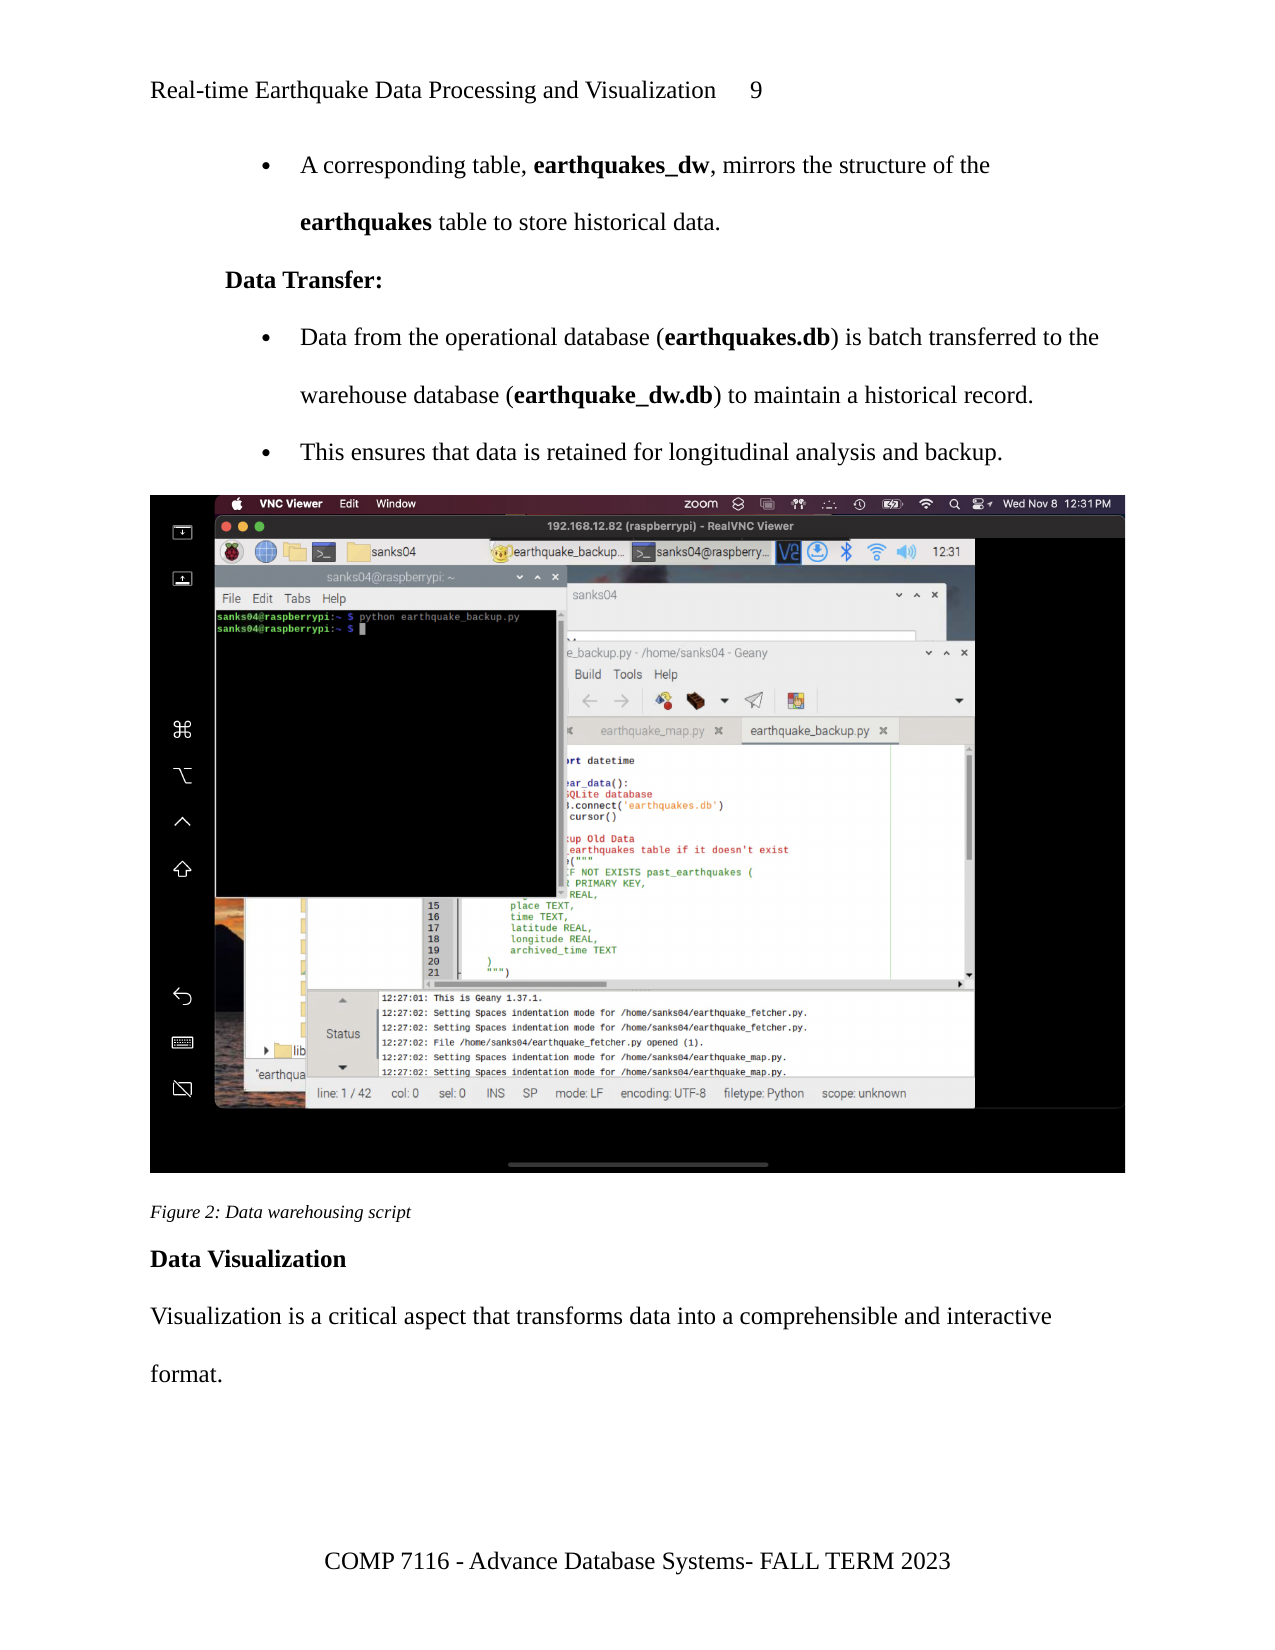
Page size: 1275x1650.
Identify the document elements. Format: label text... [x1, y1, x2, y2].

picture [150, 495, 1125, 1173]
text Visualization is a critical aspect that transforms data into a comprehensible and interactive format. [150, 1301, 1125, 1387]
subtitle Data Visualization [150, 1244, 1125, 1272]
list A corresponding table, earthquakes_dw, mirrors the structure of the earthquakes table to store historical data. [262, 150, 1125, 236]
list This ensures that data is retained for longitudinal analysis and backup. [262, 437, 1125, 466]
list Data from the operational database (earthquakes.db) is batch transferred to the warehouse database (earthquake_dw.db) to maintain a historical record. [262, 322, 1125, 409]
subtitle Data Transfer: [150, 265, 1125, 294]
